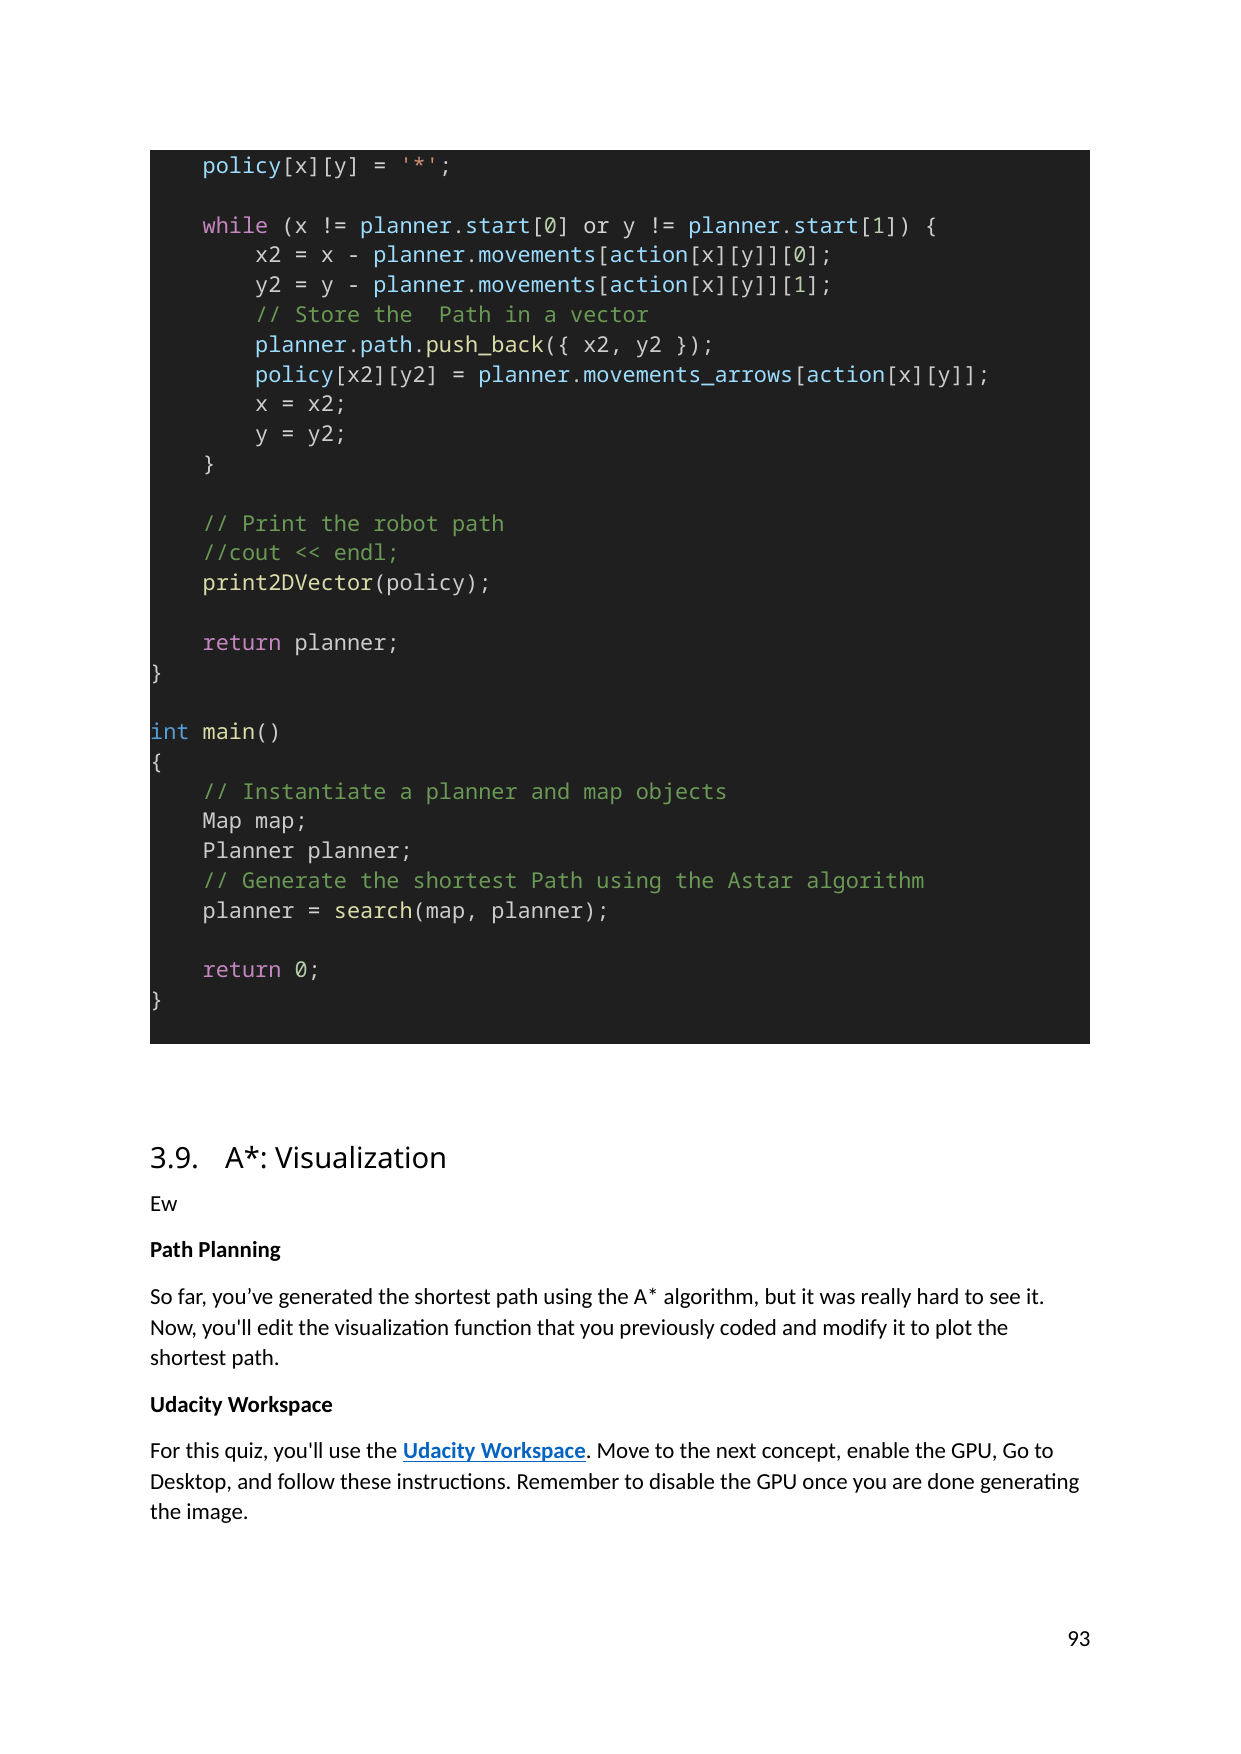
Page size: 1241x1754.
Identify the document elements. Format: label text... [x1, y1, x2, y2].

text print2DVector(policy); [150, 567, 1090, 597]
text x2 = x - planner.movements[action[x][y]][0]; [150, 239, 1090, 269]
text Ew [150, 1189, 1090, 1217]
text Map map; [150, 805, 1090, 835]
text // Print the robot path [150, 507, 1090, 537]
subtitle A*: Visualization [150, 1137, 1090, 1177]
text return 0; [150, 954, 1090, 984]
text policy[x][y] = '*'; [150, 150, 1090, 180]
text int main() [150, 716, 1090, 746]
text x = x2; [150, 388, 1090, 418]
text while (x != planner.start[0] or y != planner.start[1]) { [150, 209, 1090, 239]
text //cout << endl; [150, 537, 1090, 567]
text // Generate the shortest Path using the Astar algorithm [150, 865, 1090, 895]
text // Store the Path in a vector [150, 299, 1090, 329]
text Path Planning [150, 1236, 1090, 1263]
text } [150, 984, 1090, 1014]
text For this quiz, you'll use the Udacity Workspace. Move to the next concept, enable the GPU, Go to Desktop, and follow these instructions. Remember to disable the GPU once you are done generating the image. [150, 1437, 1090, 1525]
text // Instantiate a planner and map objects [150, 776, 1090, 805]
text policy[x2][y2] = planner.movements_arrows[action[x][y]]; [150, 358, 1090, 388]
text Udacity Workspace [150, 1390, 1090, 1418]
text y2 = y - planner.movements[action[x][y]][1]; [150, 269, 1090, 299]
text } [150, 448, 1090, 478]
text } [150, 656, 1090, 686]
text planner.path.push_back({ x2, y2 }); [150, 329, 1090, 358]
text { [150, 746, 1090, 776]
text planner = search(map, planner); [150, 895, 1090, 924]
text Planner planner; [150, 835, 1090, 865]
text return planner; [150, 627, 1090, 656]
text y = y2; [150, 418, 1090, 448]
text So far, you’ve generated the shortest path using the A* algorithm, but it was really hard to see it. Now, you'll edit the visualization function that you previously coded and modify it to plot the shortest path. [150, 1282, 1090, 1371]
